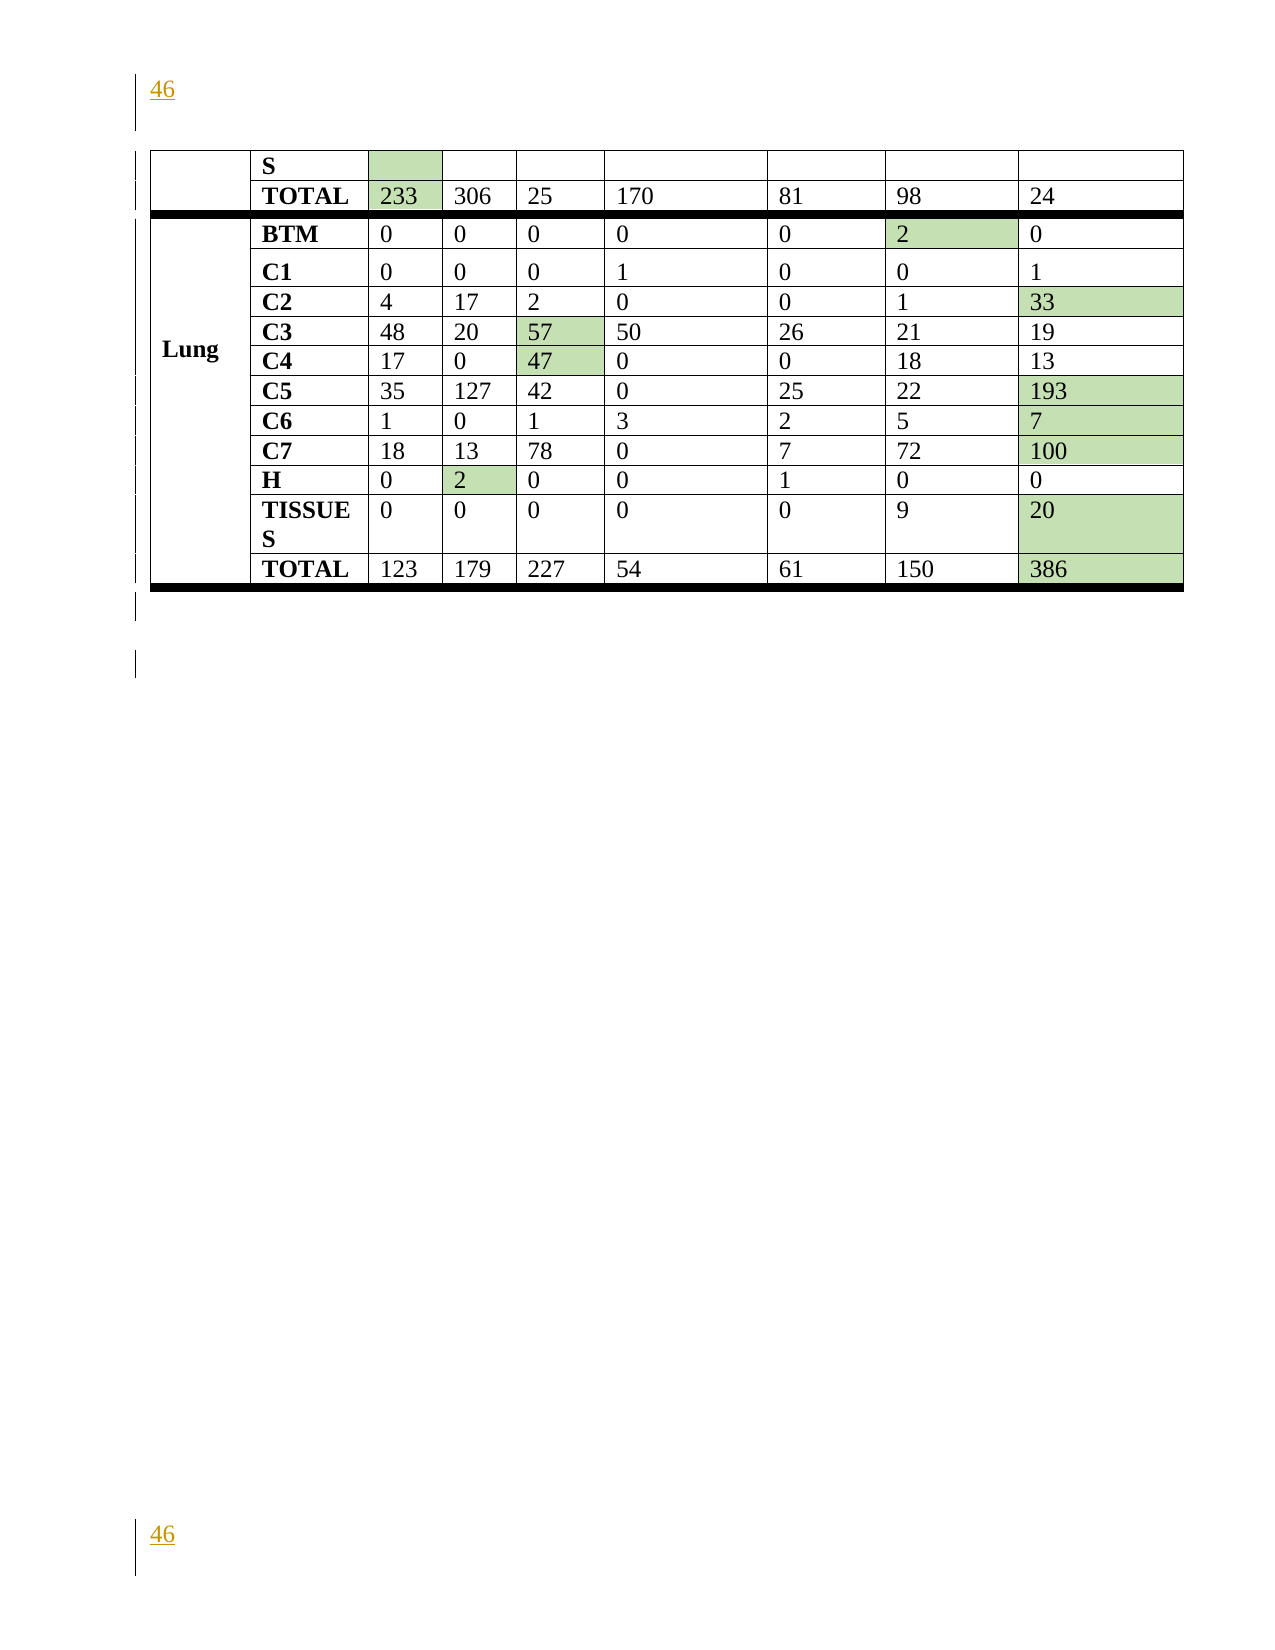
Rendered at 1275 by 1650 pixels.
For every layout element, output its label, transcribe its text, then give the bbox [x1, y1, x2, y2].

table_cell 0 [517, 466, 604, 494]
table_cell 0 [517, 495, 604, 553]
table_cell 20 [1019, 495, 1183, 553]
table_cell 2 [369, 151, 442, 180]
table_cell 24 [1019, 181, 1183, 209]
table_cell 26 [768, 317, 885, 345]
table_cell 72 [886, 436, 1018, 464]
table_cell 179 [443, 554, 516, 583]
table_cell 127 [443, 376, 516, 405]
table_cell 0 [369, 466, 442, 494]
table_cell 42 [517, 376, 604, 405]
table_cell 0 [768, 495, 885, 553]
table_cell 0 [605, 466, 767, 494]
table_cell 5 [886, 406, 1018, 435]
table_cell 2 [768, 406, 885, 435]
table_cell C1 [251, 249, 368, 286]
table_cell 0 [768, 219, 885, 248]
table_cell 0 [443, 495, 516, 553]
table_cell 47 [517, 346, 604, 375]
table_cell 4 [369, 287, 442, 316]
table_cell 18 [369, 436, 442, 464]
table_cell 150 [886, 554, 1018, 583]
table_cell 0 [605, 151, 767, 180]
table_cell 2 [517, 287, 604, 316]
table_cell H [251, 466, 368, 494]
table_cell 9 [886, 495, 1018, 553]
table_cell 98 [886, 181, 1018, 209]
table_cell 123 [369, 554, 442, 583]
table_cell C6 [251, 406, 368, 435]
table_cell 193 [1019, 376, 1183, 405]
table_cell 0 [605, 376, 767, 405]
table_cell 0 [1019, 466, 1183, 494]
table_cell 0 [605, 346, 767, 375]
table_cell 306 [443, 181, 516, 209]
table_cell 20 [443, 317, 516, 345]
table_cell 2 [443, 466, 516, 494]
table_cell TOTAL [251, 181, 368, 209]
table_cell 1 [369, 406, 442, 435]
table_cell TISSUES [251, 495, 368, 553]
table_cell 1 [605, 249, 767, 286]
table_cell 0 [517, 219, 604, 248]
table_cell 0 [369, 249, 442, 286]
table_cell 48 [369, 317, 442, 345]
table_cell 0 [517, 249, 604, 286]
table_cell 0 [886, 249, 1018, 286]
table_cell 1 [517, 406, 604, 435]
table_cell 0 [1019, 219, 1183, 248]
table_cell 100 [1019, 436, 1183, 464]
table_cell 35 [369, 376, 442, 405]
table_cell 0 [605, 287, 767, 316]
table_cell 22 [886, 376, 1018, 405]
table_cell 0 [443, 249, 516, 286]
table_cell 0 [605, 219, 767, 248]
table_cell 7 [768, 436, 885, 464]
table_cell 1 [1019, 249, 1183, 286]
table_cell 0 [605, 495, 767, 553]
table_cell TOTAL [251, 554, 368, 583]
table_cell 25 [517, 181, 604, 209]
table_cell 13 [443, 436, 516, 464]
table_cell 0 [886, 466, 1018, 494]
table_cell BTM [251, 219, 368, 248]
table_cell TISSUES [251, 151, 368, 180]
table_cell 54 [605, 554, 767, 583]
table_cell C5 [251, 376, 368, 405]
table_cell 0 [443, 346, 516, 375]
table_cell 61 [768, 554, 885, 583]
table_cell 19 [1019, 317, 1183, 345]
table_cell 1 [768, 466, 885, 494]
table_cell 0 [443, 406, 516, 435]
table_cell C3 [251, 317, 368, 345]
table_cell 25 [768, 376, 885, 405]
table_cell 17 [369, 346, 442, 375]
table_cell 386 [1019, 554, 1183, 583]
table_cell 1 [886, 287, 1018, 316]
table_cell 50 [605, 317, 767, 345]
table_cell 18 [886, 346, 1018, 375]
table_cell 0 [768, 346, 885, 375]
table_cell 3 [605, 406, 767, 435]
table_cell C7 [251, 436, 368, 464]
table_cell 0 [443, 151, 516, 180]
table_cell 0 [443, 219, 516, 248]
table_cell 227 [517, 554, 604, 583]
table_cell 81 [768, 181, 885, 209]
table_cell 7 [1019, 406, 1183, 435]
table_cell Lung [151, 219, 250, 583]
table_cell 0 [369, 495, 442, 553]
table_cell 0 [605, 436, 767, 464]
table_cell 233 [369, 181, 442, 209]
table_cell 0 [768, 287, 885, 316]
table_cell 170 [605, 181, 767, 209]
table_cell C2 [251, 287, 368, 316]
table_cell 0 [517, 151, 604, 180]
table_cell C4 [251, 346, 368, 375]
table_cell 17 [443, 287, 516, 316]
table_cell 57 [517, 317, 604, 345]
table_cell 0 [1019, 151, 1183, 180]
table_cell 0 [369, 219, 442, 248]
table_cell 78 [517, 436, 604, 464]
table_cell 13 [1019, 346, 1183, 375]
table_cell 2 [886, 219, 1018, 248]
table_cell 0 [768, 151, 885, 180]
table_cell 0 [886, 151, 1018, 180]
table_cell 0 [768, 249, 885, 286]
table_cell 33 [1019, 287, 1183, 316]
table_cell 21 [886, 317, 1018, 345]
